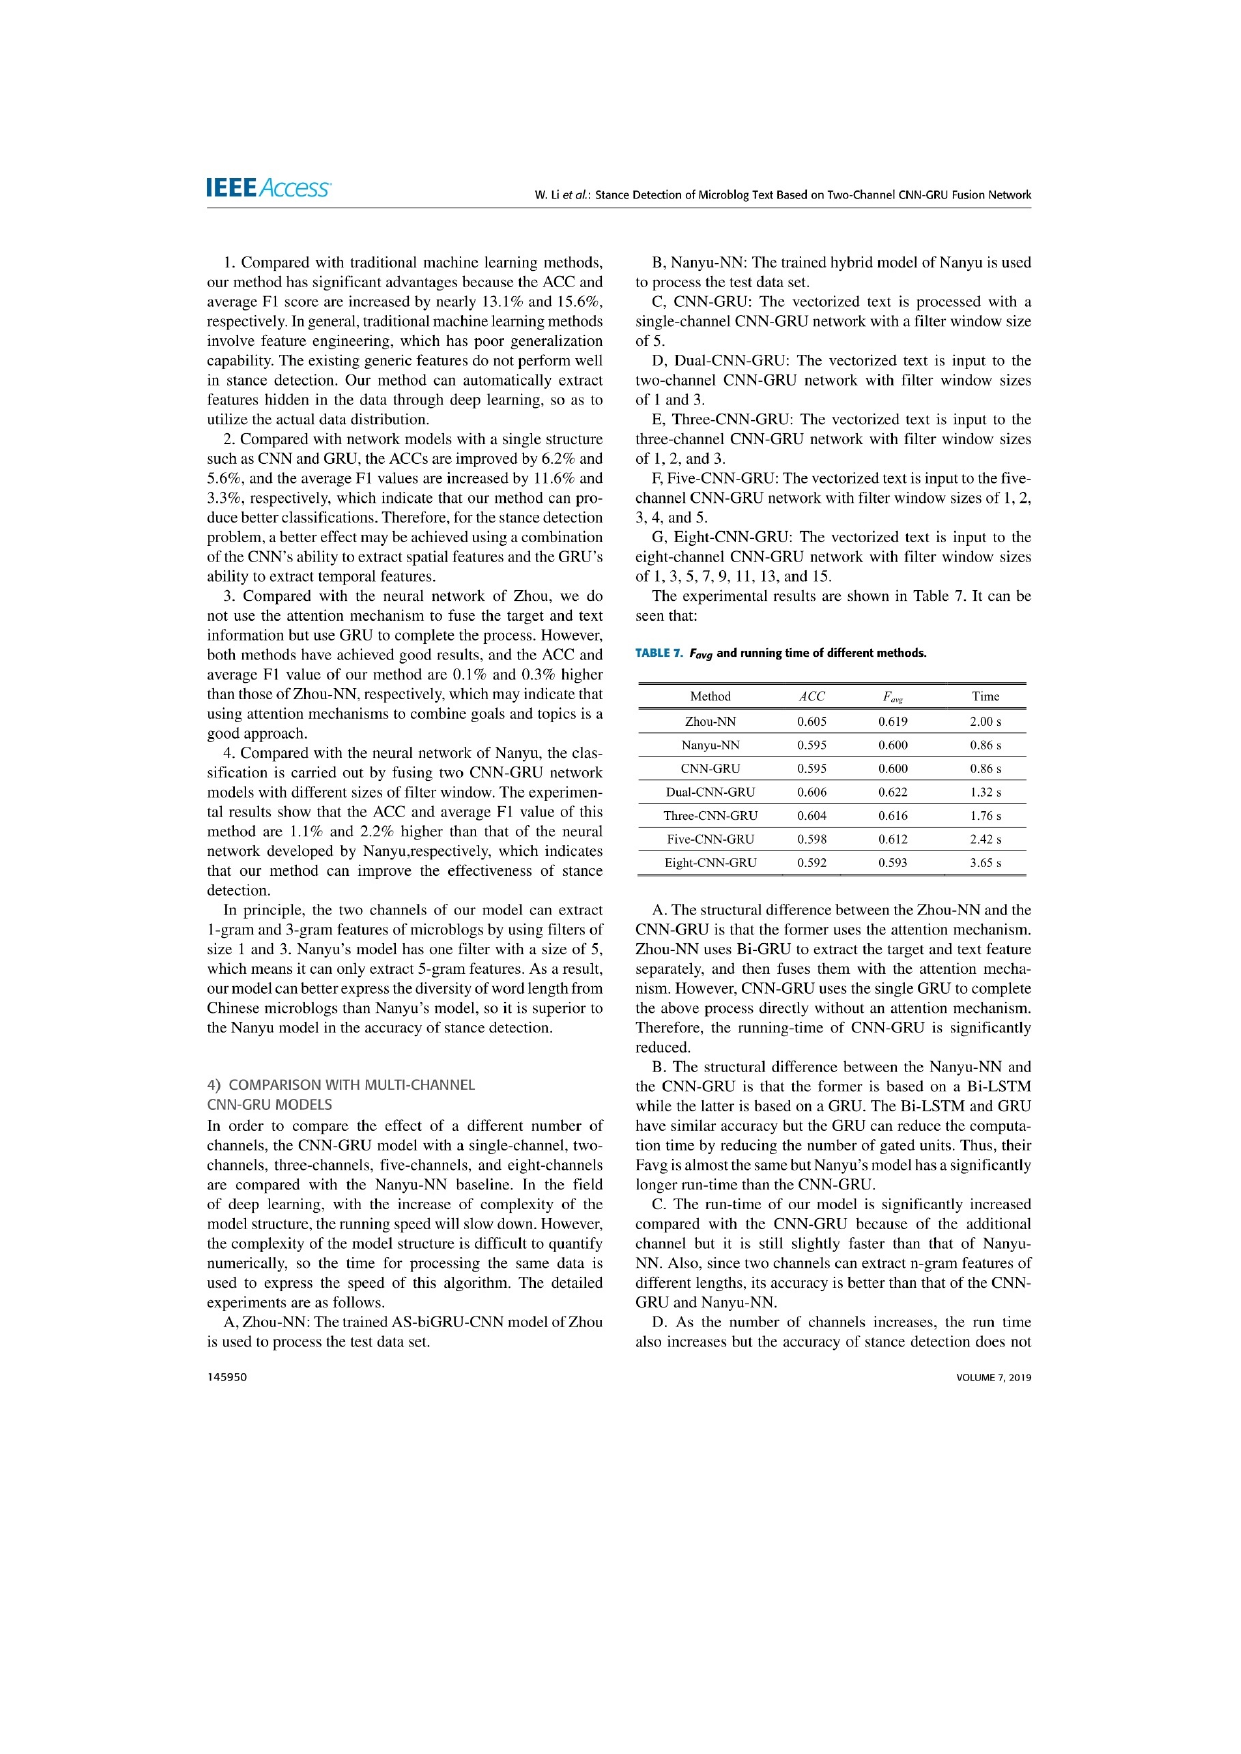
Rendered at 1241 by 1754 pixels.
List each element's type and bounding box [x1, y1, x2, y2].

picture [147, 147, 1093, 1432]
